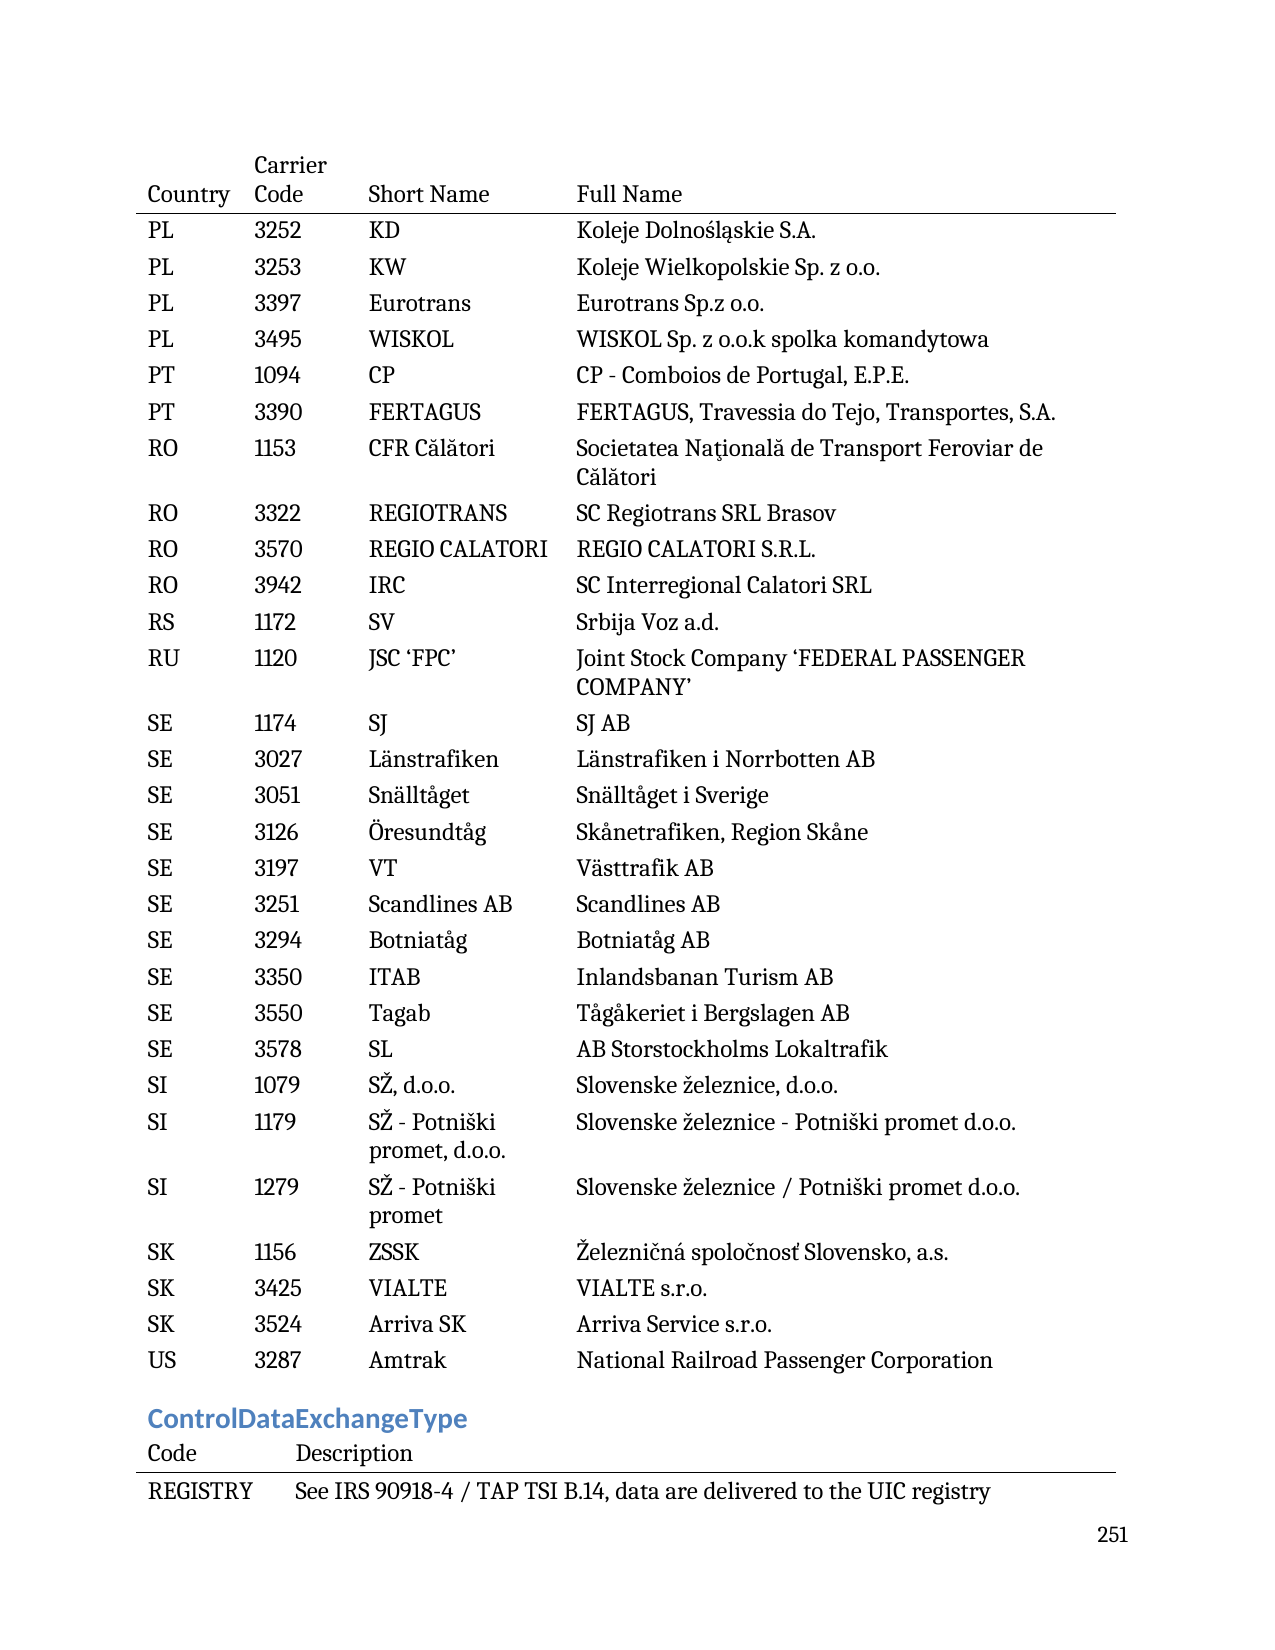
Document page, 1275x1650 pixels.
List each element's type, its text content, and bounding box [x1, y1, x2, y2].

subtitle ControlDataExchangeType [148, 1400, 1127, 1435]
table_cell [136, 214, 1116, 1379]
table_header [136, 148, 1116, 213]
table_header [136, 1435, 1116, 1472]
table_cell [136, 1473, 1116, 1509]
